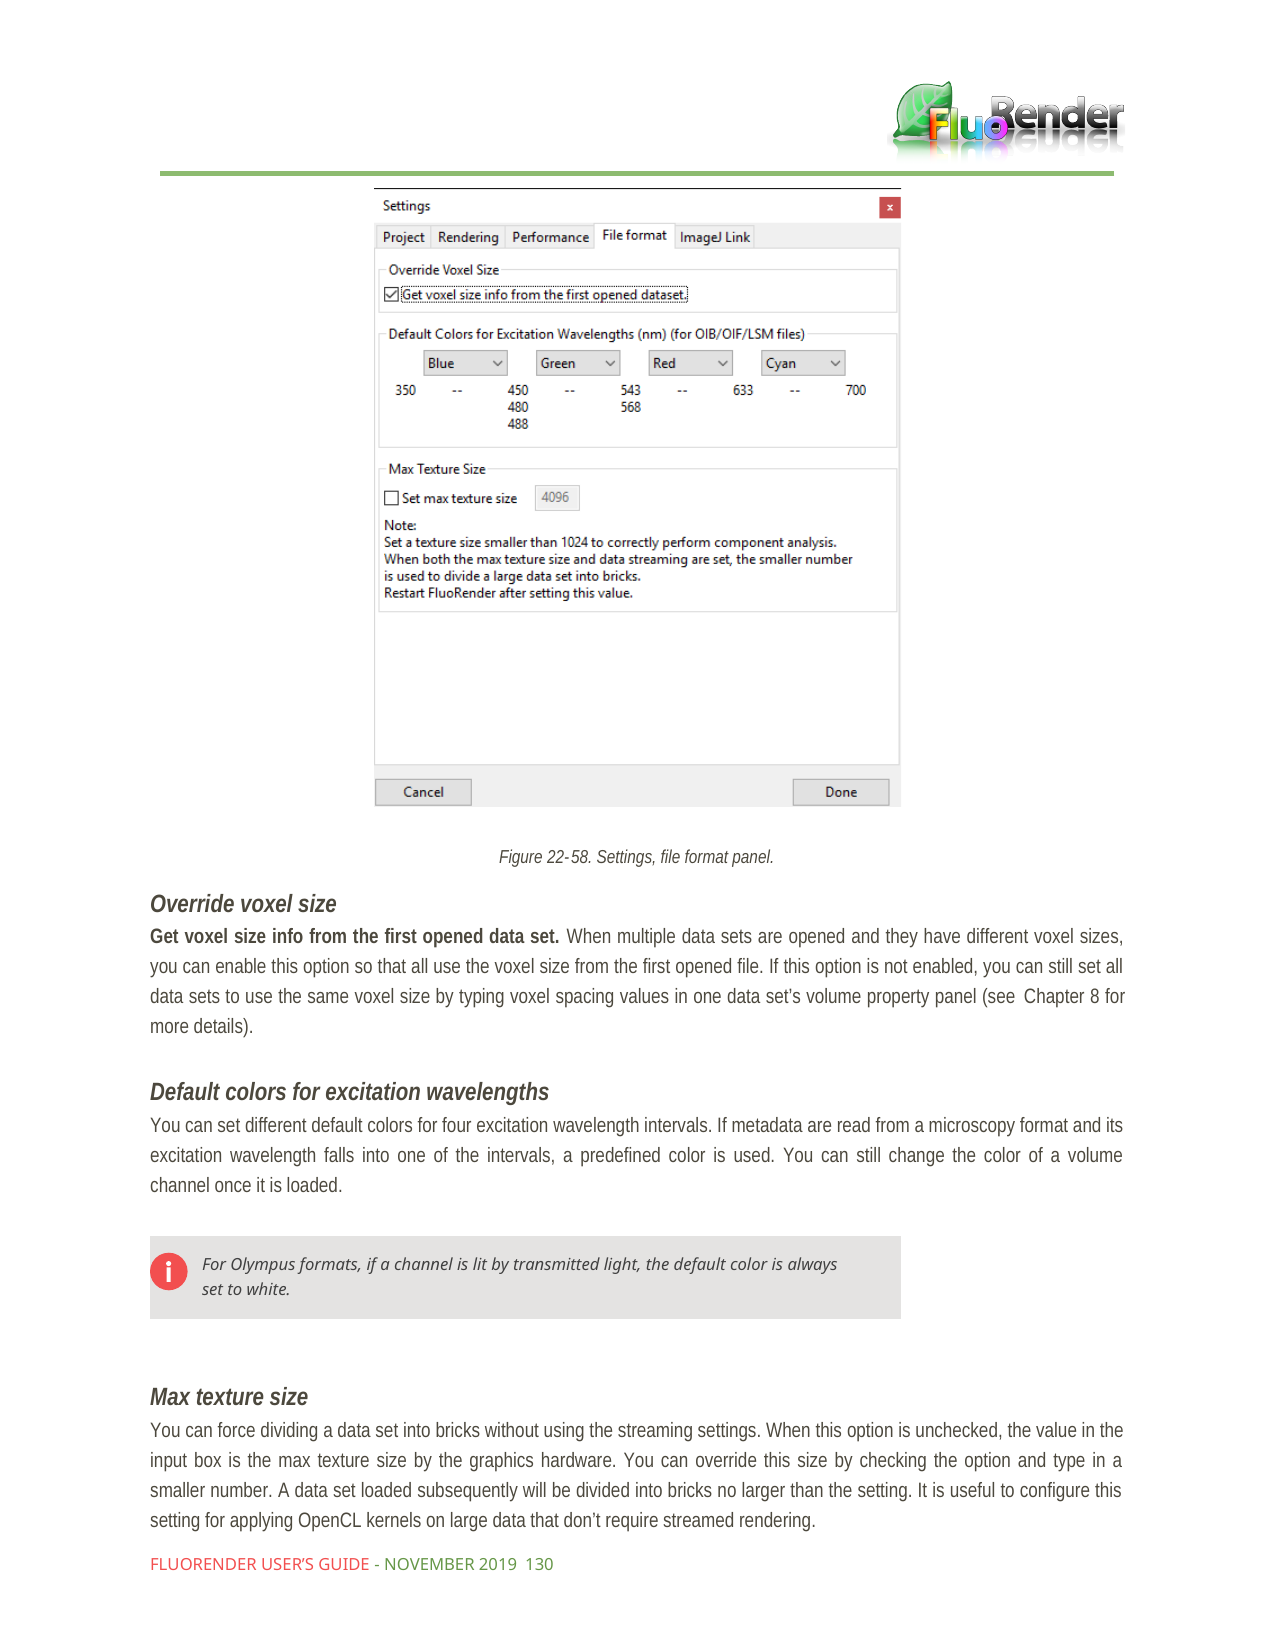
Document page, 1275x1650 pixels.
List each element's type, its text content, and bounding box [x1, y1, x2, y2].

text Get voxel size info from the first opened data set. When multiple data sets are opened and they have different voxel sizes, you can enable this option so that all use the voxel size from the first opened file. If this option is not enabled, you can still set all data sets to use the same voxel size by typing voxel spacing values in one data set’s volume property panel (see Chapter 8 for more details). [150, 924, 1125, 1038]
picture [374, 188, 902, 807]
subtitle Default colors for excitation wavelengths [150, 1077, 1125, 1106]
text You can force dividing a data set into bricks without using the streaming settings. When this option is unchecked, the value in the input box is the max texture size by the graphics hardware. You can override this size by checking the option and type in a smaller number. A data set loaded subsequently will be divided into bricks no larger than the setting. It is useful to configure this setting for applying OpenCL kernels on large data that don’t require streamed rendering. [150, 1418, 1125, 1531]
picture [887, 75, 1125, 165]
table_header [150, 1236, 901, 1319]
text You can set different default colors for four excitation wavelength intervals. If metadata are read from a microscopy format and its excitation wavelength falls into one of the intervals, a predefined color is used. You can still change the color of a volume channel once it is loaded. [150, 1113, 1125, 1197]
subtitle Max texture size [150, 1382, 1125, 1411]
subtitle Override voxel size [150, 889, 1125, 917]
